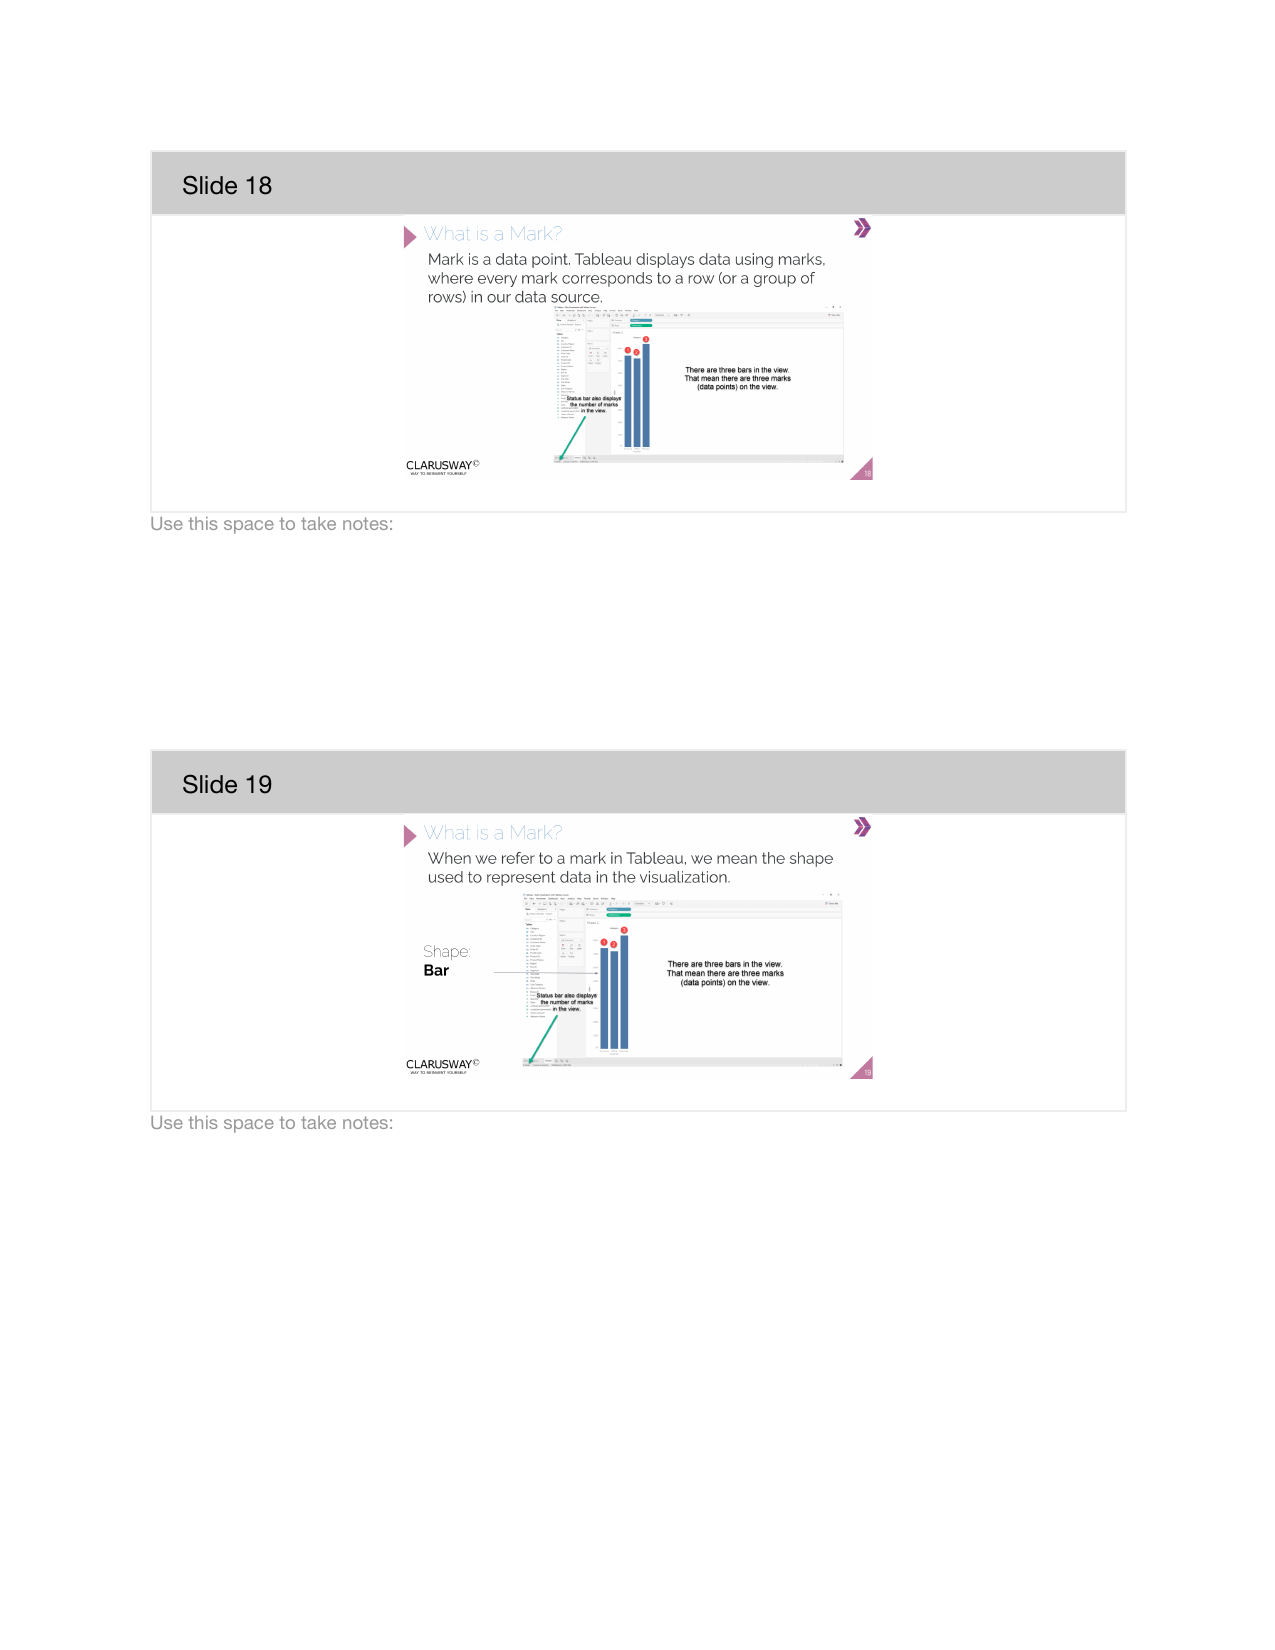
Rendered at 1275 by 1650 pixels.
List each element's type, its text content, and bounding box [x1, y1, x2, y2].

table_header Slide 19 [152, 751, 1125, 813]
text Use this space to take notes: [150, 513, 1125, 536]
text Use this space to take notes: [150, 1112, 1125, 1135]
table_cell [152, 216, 1125, 511]
table_cell [152, 815, 1125, 1110]
picture [403, 215, 873, 480]
table_header Slide 18 [152, 152, 1125, 214]
picture [403, 814, 873, 1079]
